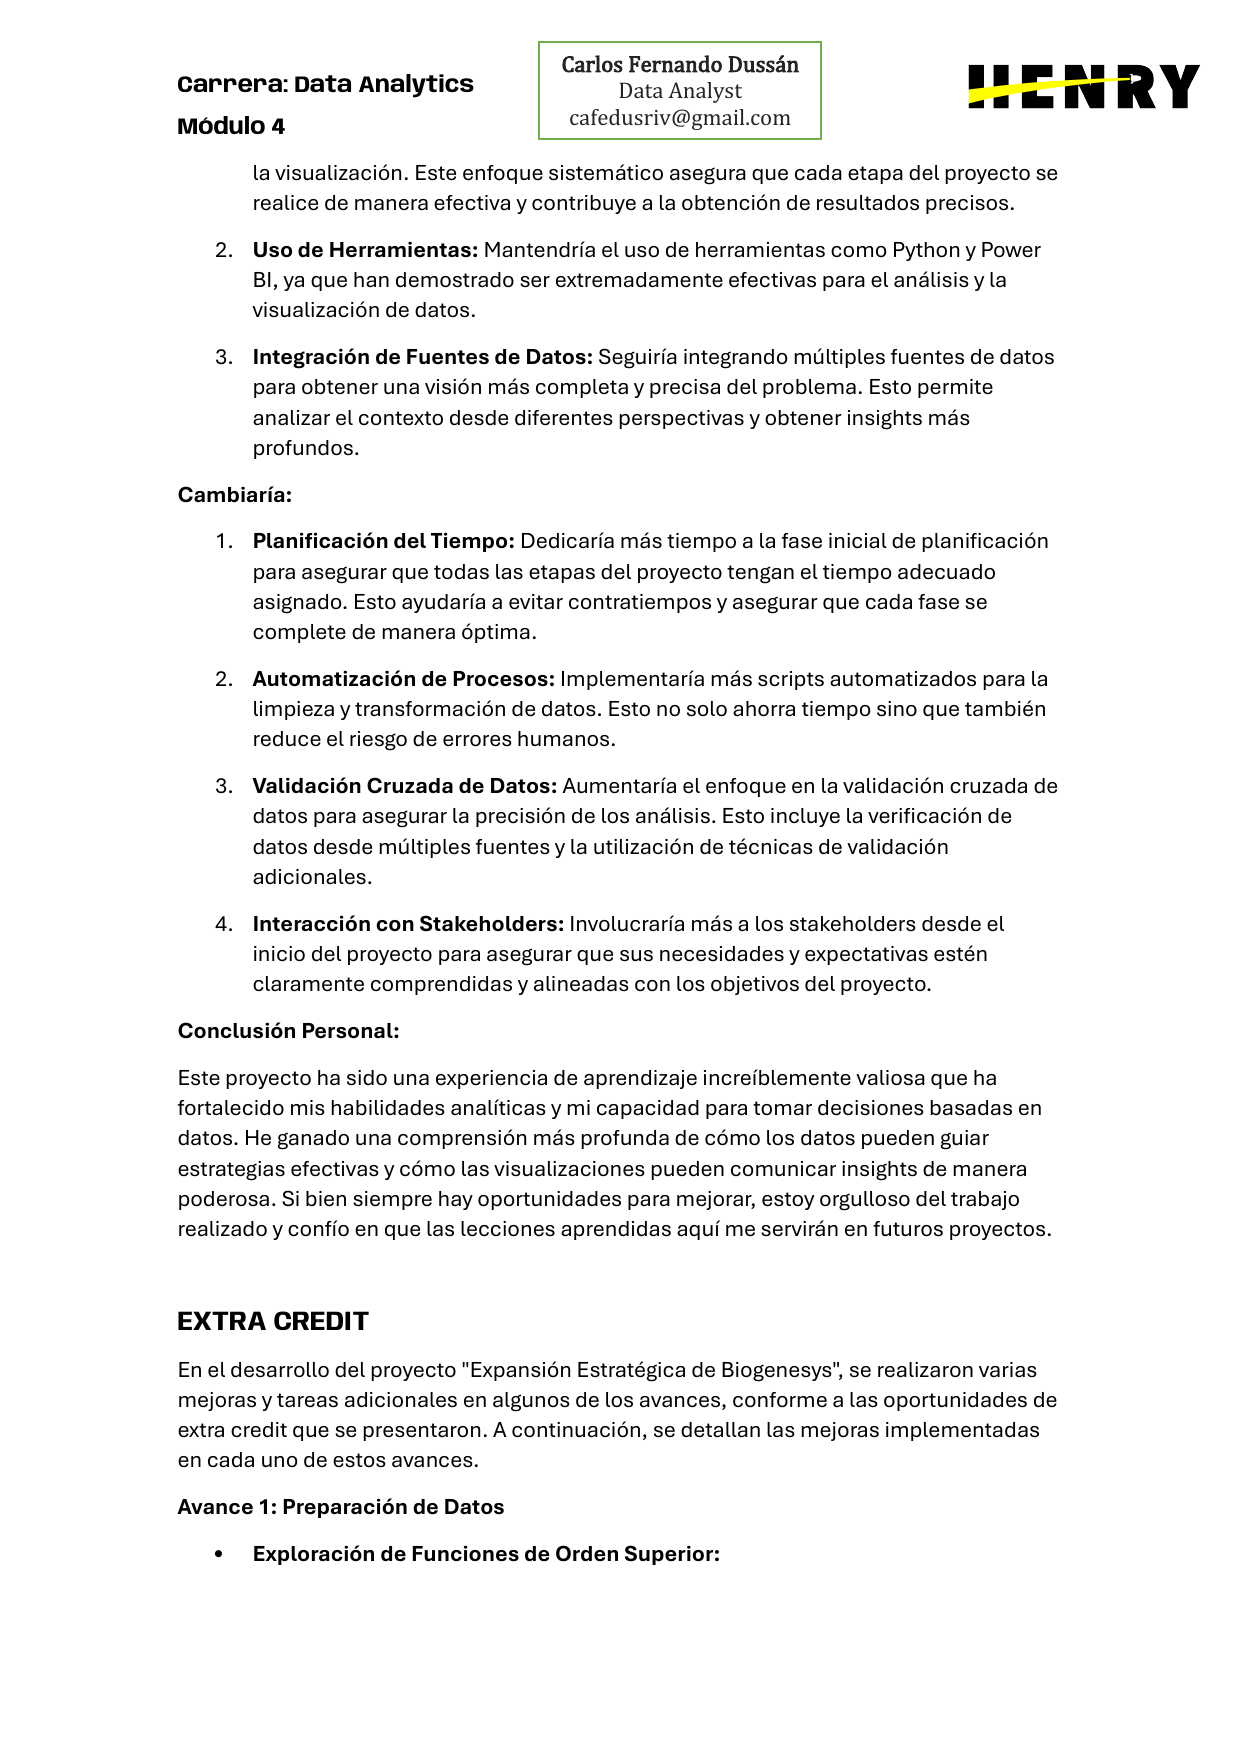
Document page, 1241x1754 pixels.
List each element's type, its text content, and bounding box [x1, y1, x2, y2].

list Interacción con Stakeholders: Involucraría más a los stakeholders desde el inicio del proyecto para asegurar que sus necesidades y expectativas estén claramente comprendidas y alineadas con los objetivos del proyecto. [215, 909, 1063, 998]
list Planificación del Tiempo: Dedicaría más tiempo a la fase inicial de planificación para asegurar que todas las etapas del proyecto tengan el tiempo adecuado asignado. Esto ayudaría a evitar contratiempos y asegurar que cada fase se complete de manera óptima. [215, 527, 1063, 646]
text Cambiaría: [177, 480, 1063, 508]
subtitle EXTRA CREDIT [177, 1308, 1063, 1337]
text Avance 1: Preparación de Datos [177, 1493, 1063, 1521]
list Integración de Fuentes de Datos: Seguiría integrando múltiples fuentes de datos para obtener una visión más completa y precisa del problema. Esto permite analizar el contexto desde diferentes perspectivas y obtener insights más profundos. [215, 343, 1063, 462]
list Uso de Herramientas: Mantendría el uso de herramientas como Python y Power BI, ya que han demostrado ser extremadamente efectivas para el análisis y la visualización de datos. [215, 236, 1063, 324]
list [215, 158, 1063, 217]
list Exploración de Funciones de Orden Superior: [215, 1540, 1063, 1568]
text En el desarrollo del proyecto "Expansión Estratégica de Biogenesys", se realizaron varias mejoras y tareas adicionales en algunos de los avances, conforme a las oportunidades de extra credit que se presentaron. A continuación, se detallan las mejoras implementadas en cada uno de estos avances. [177, 1355, 1063, 1474]
list Validación Cruzada de Datos: Aumentaría el enfoque en la validación cruzada de datos para asegurar la precisión de los análisis. Esto incluye la verificación de datos desde múltiples fuentes y la utilización de técnicas de validación adicionales. [215, 772, 1063, 891]
picture [949, 30, 1232, 140]
text Este proyecto ha sido una experiencia de aprendizaje increíblemente valiosa que ha fortalecido mis habilidades analíticas y mi capacidad para tomar decisiones basadas en datos. He ganado una comprensión más profunda de cómo los datos pueden guiar estrategias efectivas y cómo las visualizaciones pueden comunicar insights de manera poderosa. Si bien siempre hay oportunidades para mejorar, estoy orgulloso del trabajo realizado y confío en que las lecciones aprendidas aquí me servirán en futuros proyectos. [177, 1064, 1063, 1243]
list Automatización de Procesos: Implementaría más scripts automatizados para la limpieza y transformación de datos. Esto no solo ahorra tiempo sino que también reduce el riesgo de errores humanos. [215, 665, 1063, 753]
text Conclusión Personal: [177, 1017, 1063, 1045]
